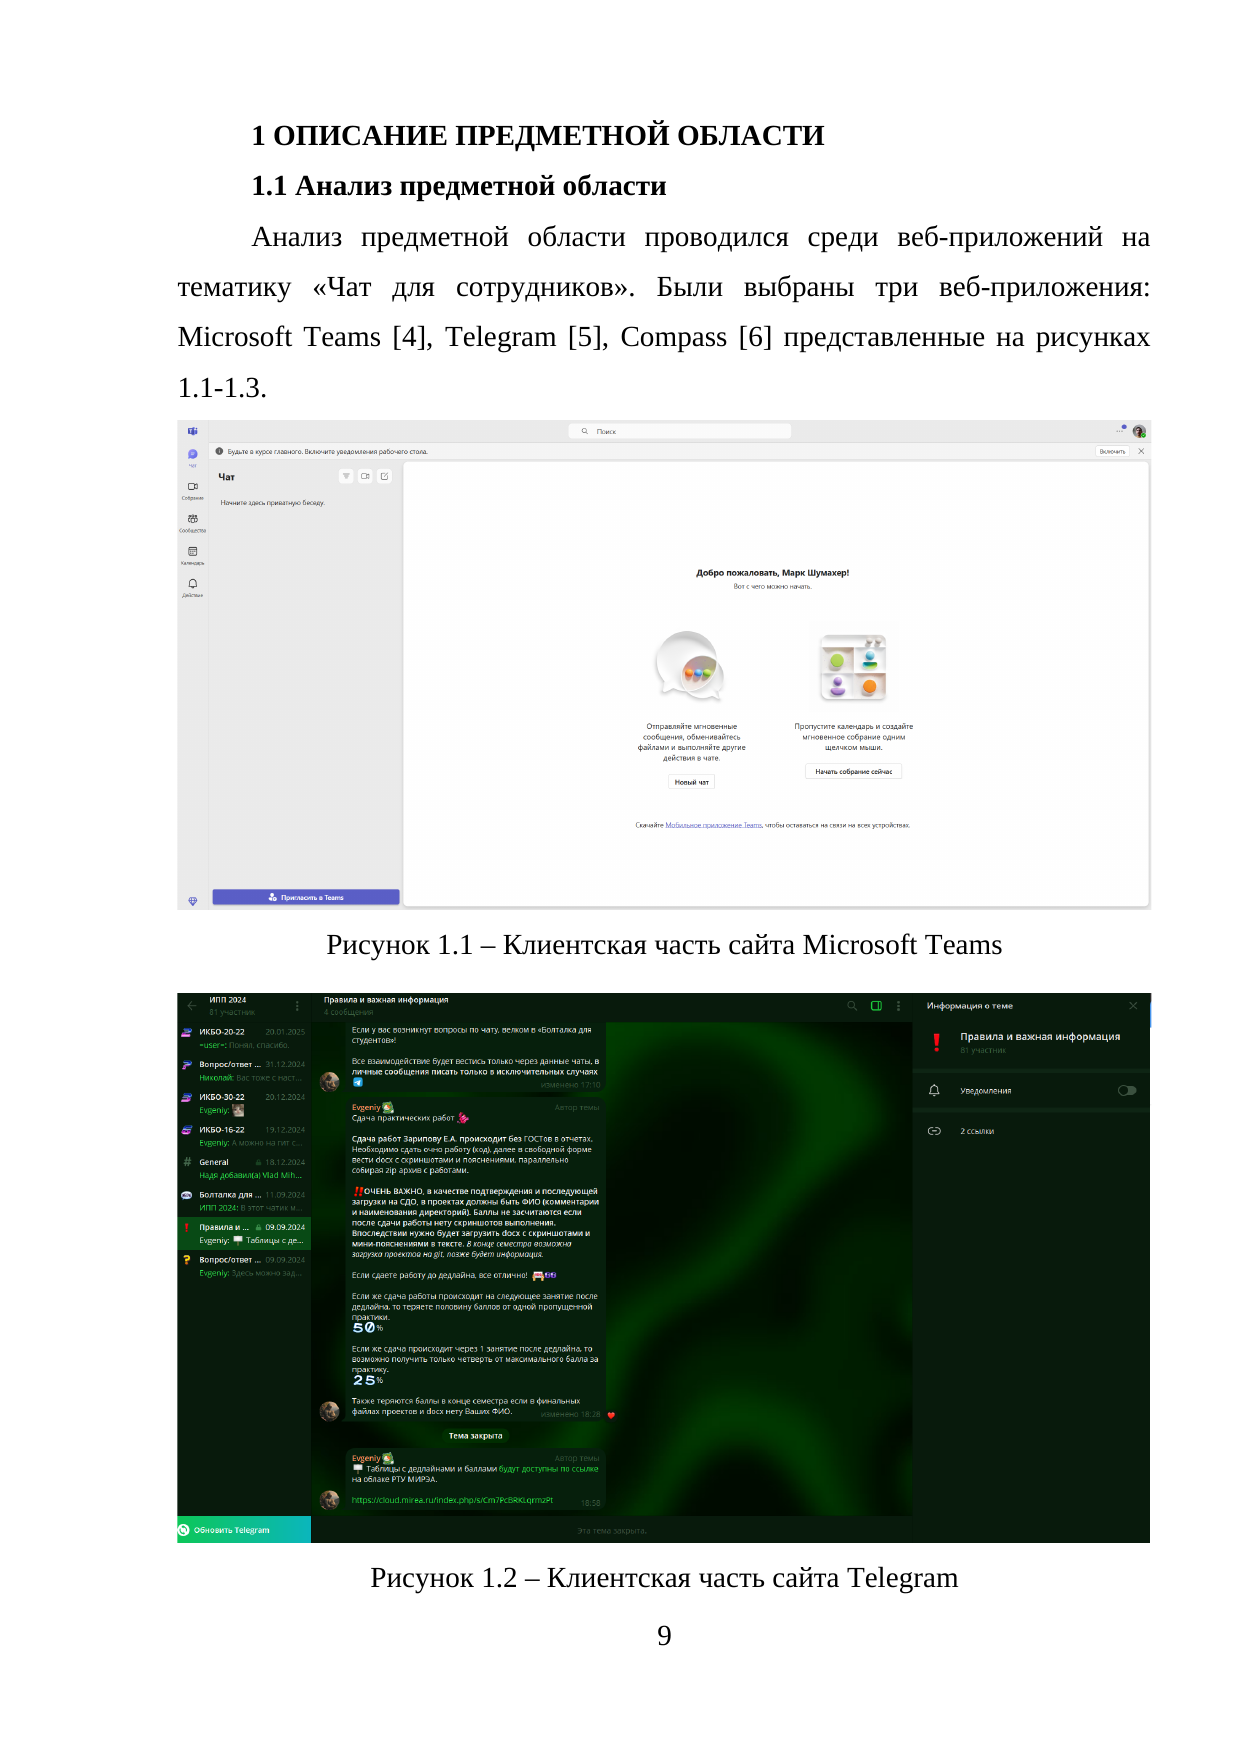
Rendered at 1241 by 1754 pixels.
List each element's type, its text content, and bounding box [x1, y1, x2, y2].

text Анализ предметной области проводился среди веб-приложений на тематику «Чат для сотрудников». Были выбраны три веб-приложения: Microsoft Teams [4], Telegram [5], Compass [6] представленные на рисунках 1.1-1.3. [177, 219, 1152, 403]
picture [177, 420, 1152, 910]
text 1 ОПИСАНИЕ ПРЕДМЕТНОЙ ОБЛАСТИ [177, 118, 1152, 152]
text Рисунок 1.1 – Клиентская часть сайта Microsoft Teams [177, 927, 1152, 960]
picture [177, 993, 1152, 1543]
text 1.1 Анализ предметной области [177, 168, 1152, 202]
text Рисунок 1.2 – Клиентская часть сайта Telegram [177, 1560, 1152, 1593]
